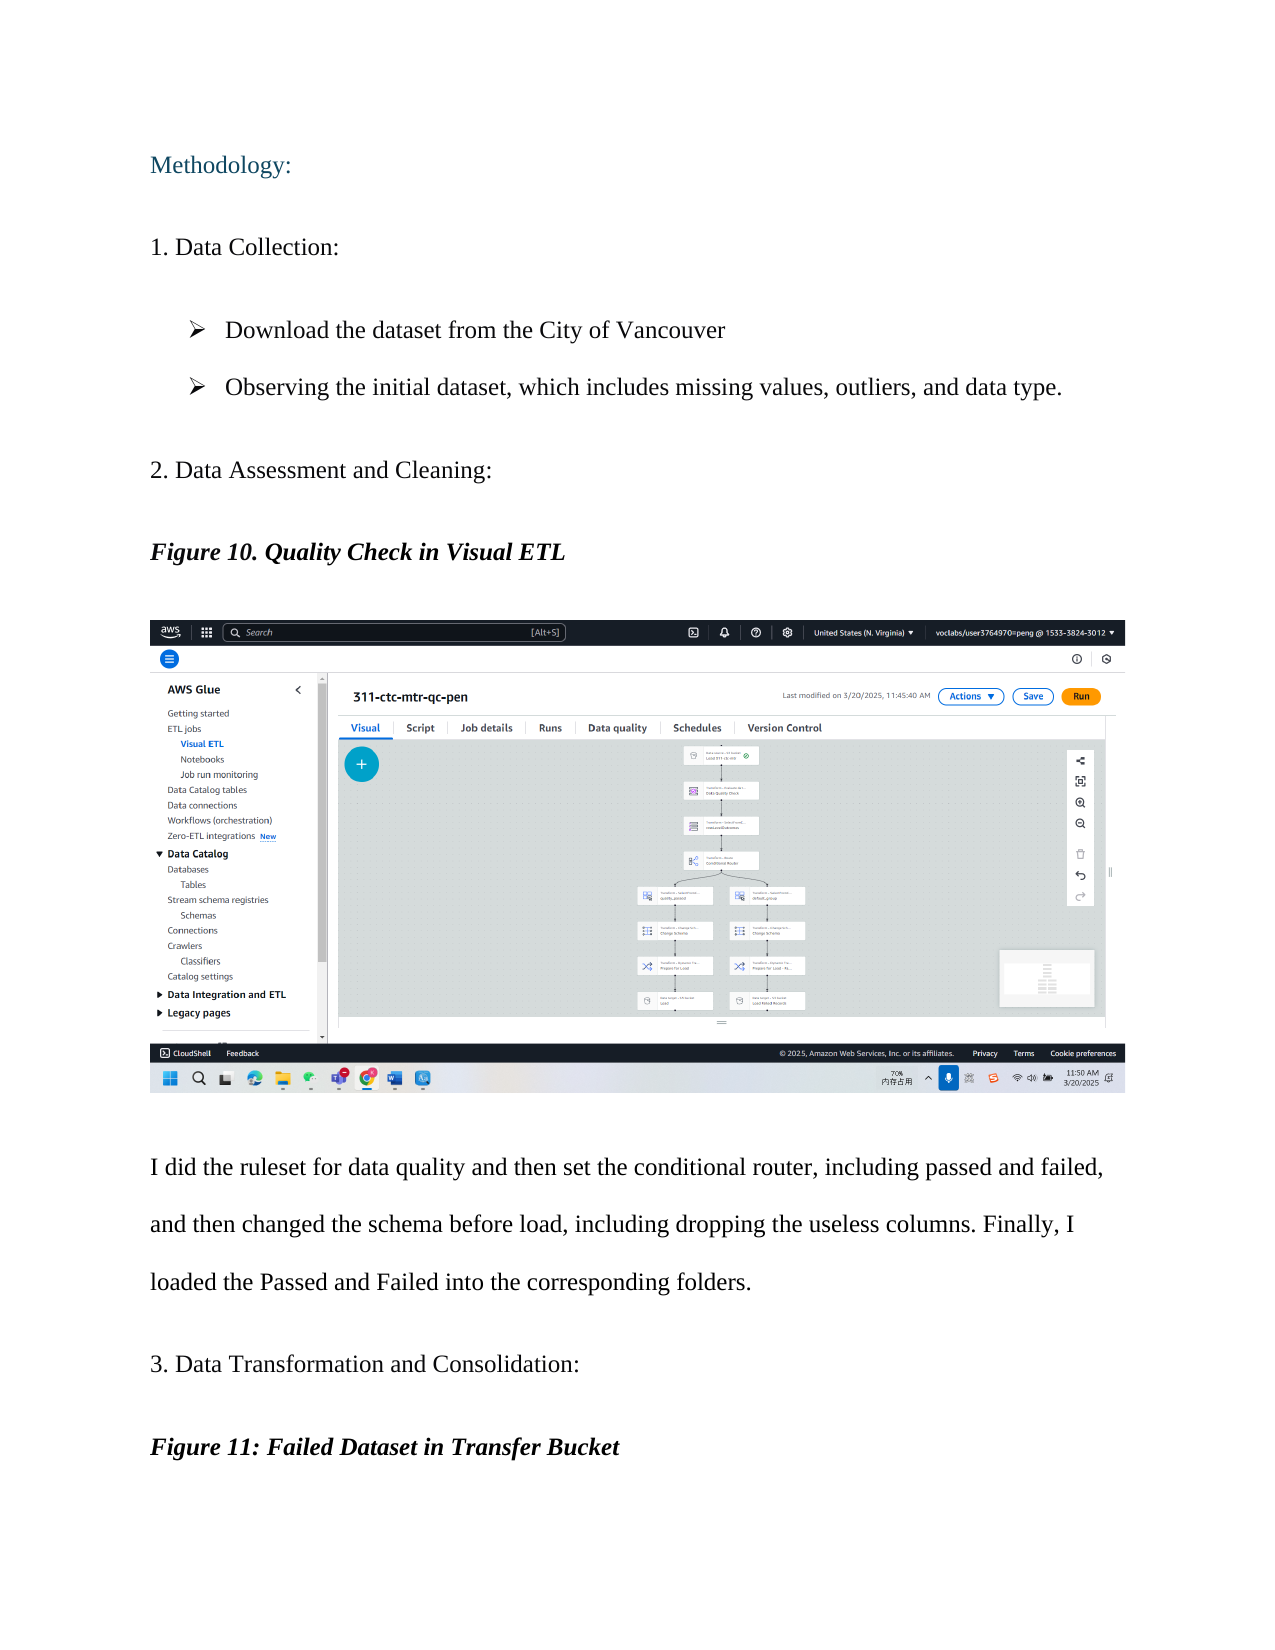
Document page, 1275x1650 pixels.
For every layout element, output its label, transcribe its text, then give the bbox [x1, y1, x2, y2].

text Figure 10. Quality Check in Visual ETL [150, 537, 1125, 566]
subtitle Methodology: [150, 150, 1125, 179]
list Download the dataset from the City of Vancouver [187, 315, 1125, 344]
list Observing the initial dataset, which includes missing values, outliers, and data type. [187, 372, 1125, 401]
text I did the ruleset for data quality and then set the conditional router, including passed and failed, and then changed the schema before load, including dropping the useless columns. Finally, I loaded the Passed and Failed into the corresponding folders. [150, 1152, 1125, 1295]
picture [150, 620, 1125, 1093]
text Figure 11: Failed Dataset in Transfer Bucket [150, 1432, 1125, 1460]
text 1. Data Collection: [150, 232, 1125, 261]
text 2. Data Assessment and Cleaning: [150, 455, 1125, 484]
text 3. Data Transformation and Consolidation: [150, 1349, 1125, 1378]
